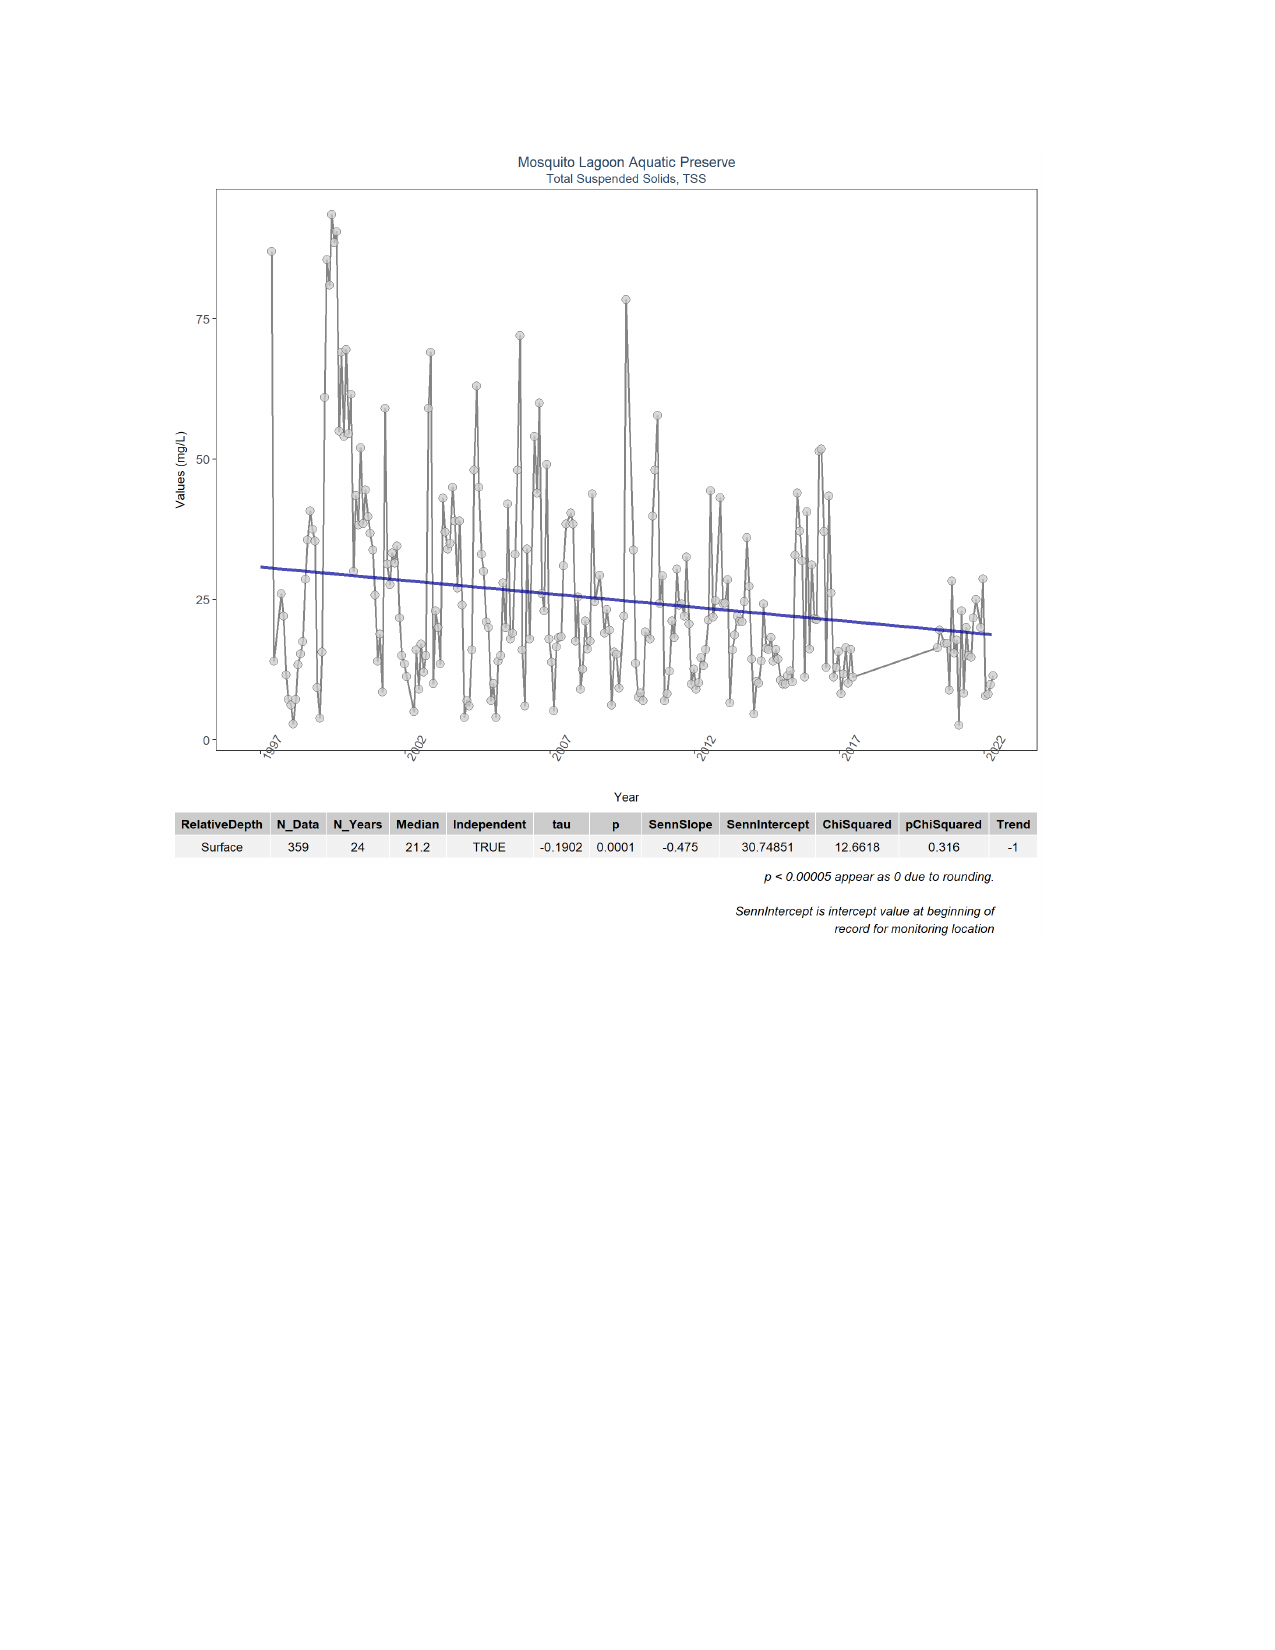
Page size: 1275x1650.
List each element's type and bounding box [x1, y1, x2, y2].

picture [168, 150, 1044, 938]
